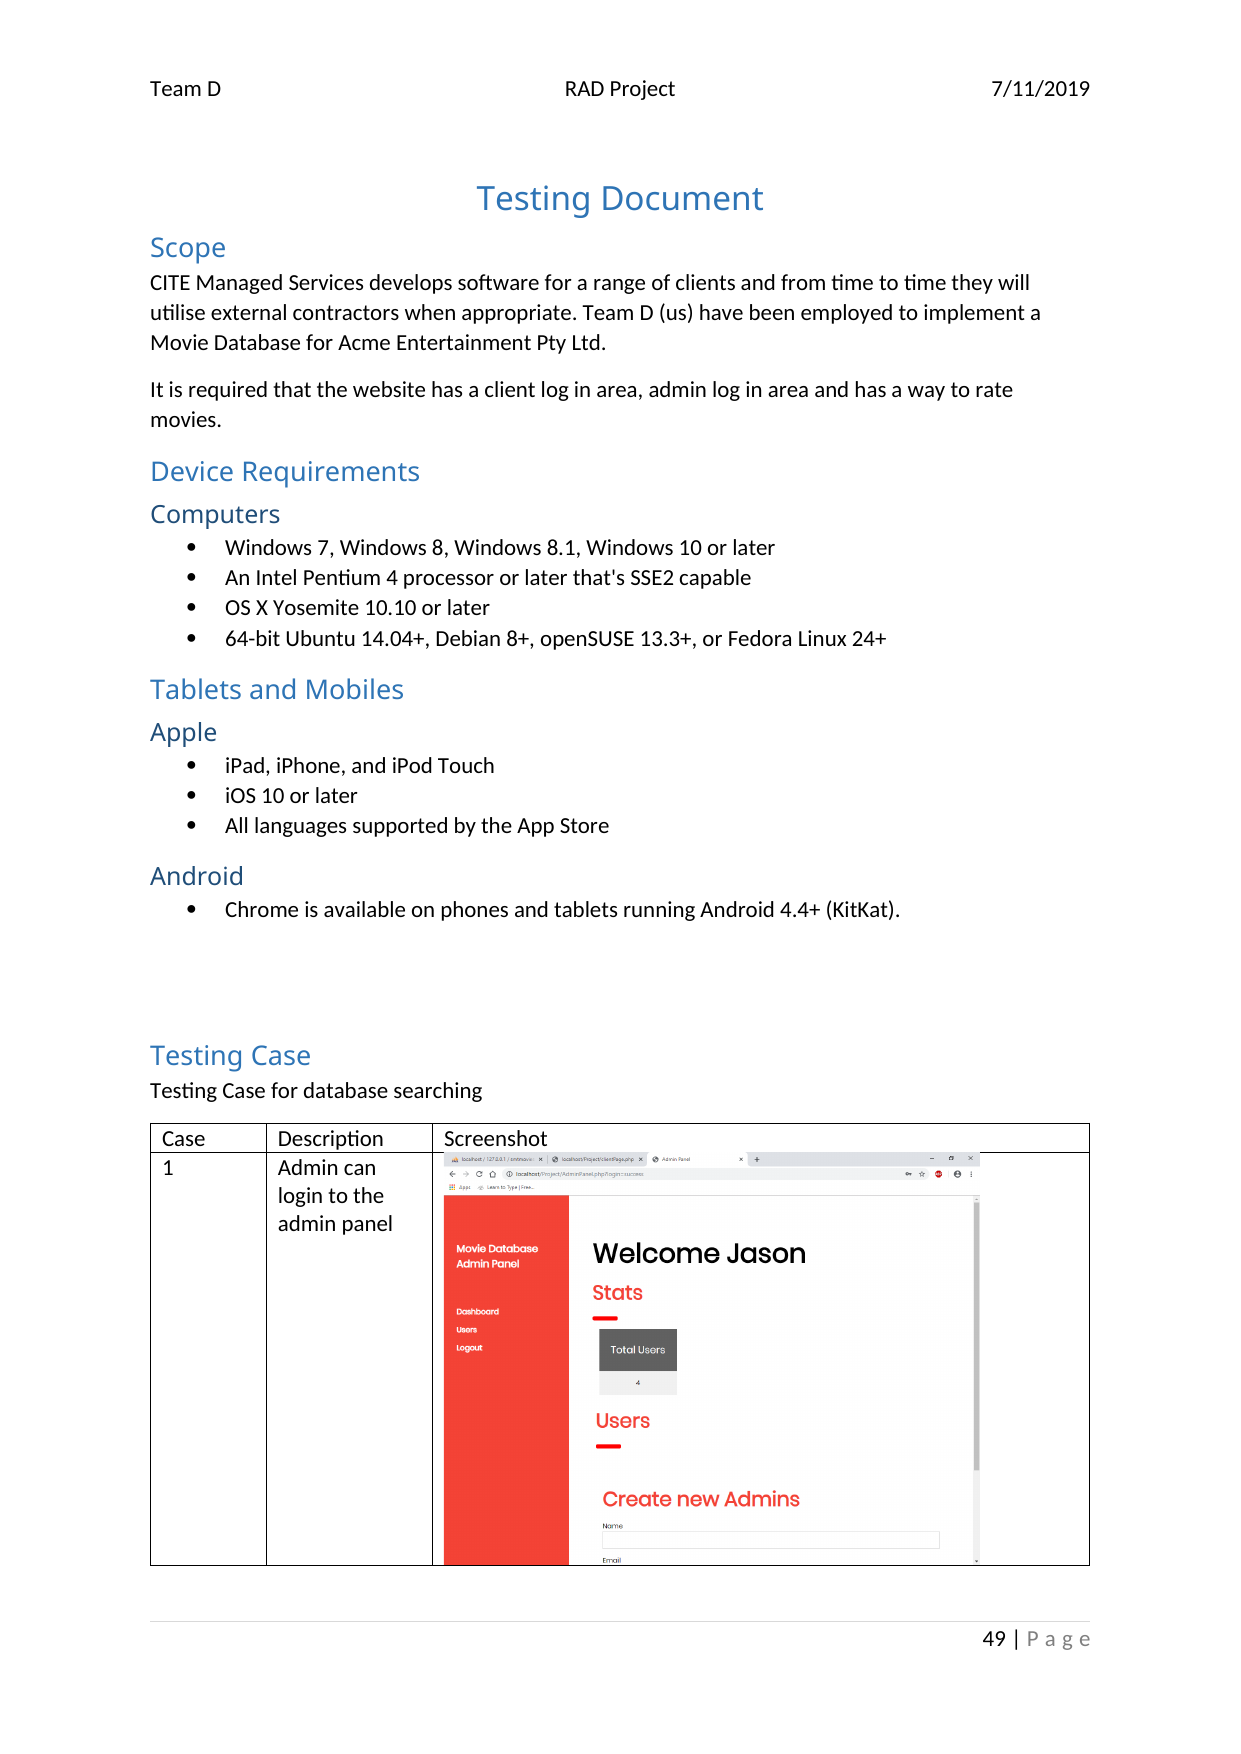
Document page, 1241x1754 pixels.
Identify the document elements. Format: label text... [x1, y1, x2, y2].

subtitle Apple [150, 714, 1090, 748]
subtitle Testing Case [150, 1036, 1090, 1073]
subtitle Device Requirements [150, 452, 1090, 489]
picture [443, 1152, 980, 1565]
list iOS 10 or later [187, 781, 1090, 809]
list An Intel Pentium 4 processor or later that's SSE2 capable [187, 563, 1090, 591]
list Windows 7, Windows 8, Windows 8.1, Windows 10 or later [187, 533, 1090, 561]
table_cell [433, 1153, 443, 1565]
table_cell 1 [151, 1153, 266, 1565]
list 64-bit Ubuntu 14.04+, Debian 8+, openSUSE 13.3+, or Fedora Linux 24+ [187, 624, 1090, 652]
table_cell [980, 1153, 1089, 1565]
text CITE Managed Services develops software for a range of clients and from time to time they will utilise external contractors when appropriate. Team D (us) have been employed to implement a Movie Database for Acme Entertainment Pty Ltd. [150, 268, 1090, 356]
table_header Screenshot [433, 1124, 1089, 1152]
text Testing Case for database searching [150, 1076, 1090, 1104]
subtitle Android [150, 858, 1090, 893]
table_header Description [267, 1124, 432, 1152]
subtitle Scope [150, 228, 1090, 265]
subtitle Computers [150, 496, 1090, 530]
list Chrome is available on phones and tablets running Android 4.4+ (KitKat). [187, 895, 1090, 923]
list OS X Yosemite 10.10 or later [187, 593, 1090, 621]
subtitle Tablets and Mobiles [150, 671, 1090, 707]
table_cell Admin can login to the admin panel [267, 1153, 432, 1565]
list iPad, iPhone, and iPod Touch [187, 751, 1090, 779]
text It is required that the website has a client log in area, admin log in area and has a way to rate movies. [150, 375, 1090, 433]
list All languages supported by the App Store [187, 812, 1090, 840]
table_header Case [151, 1124, 266, 1152]
subtitle Testing Document [150, 175, 1090, 220]
